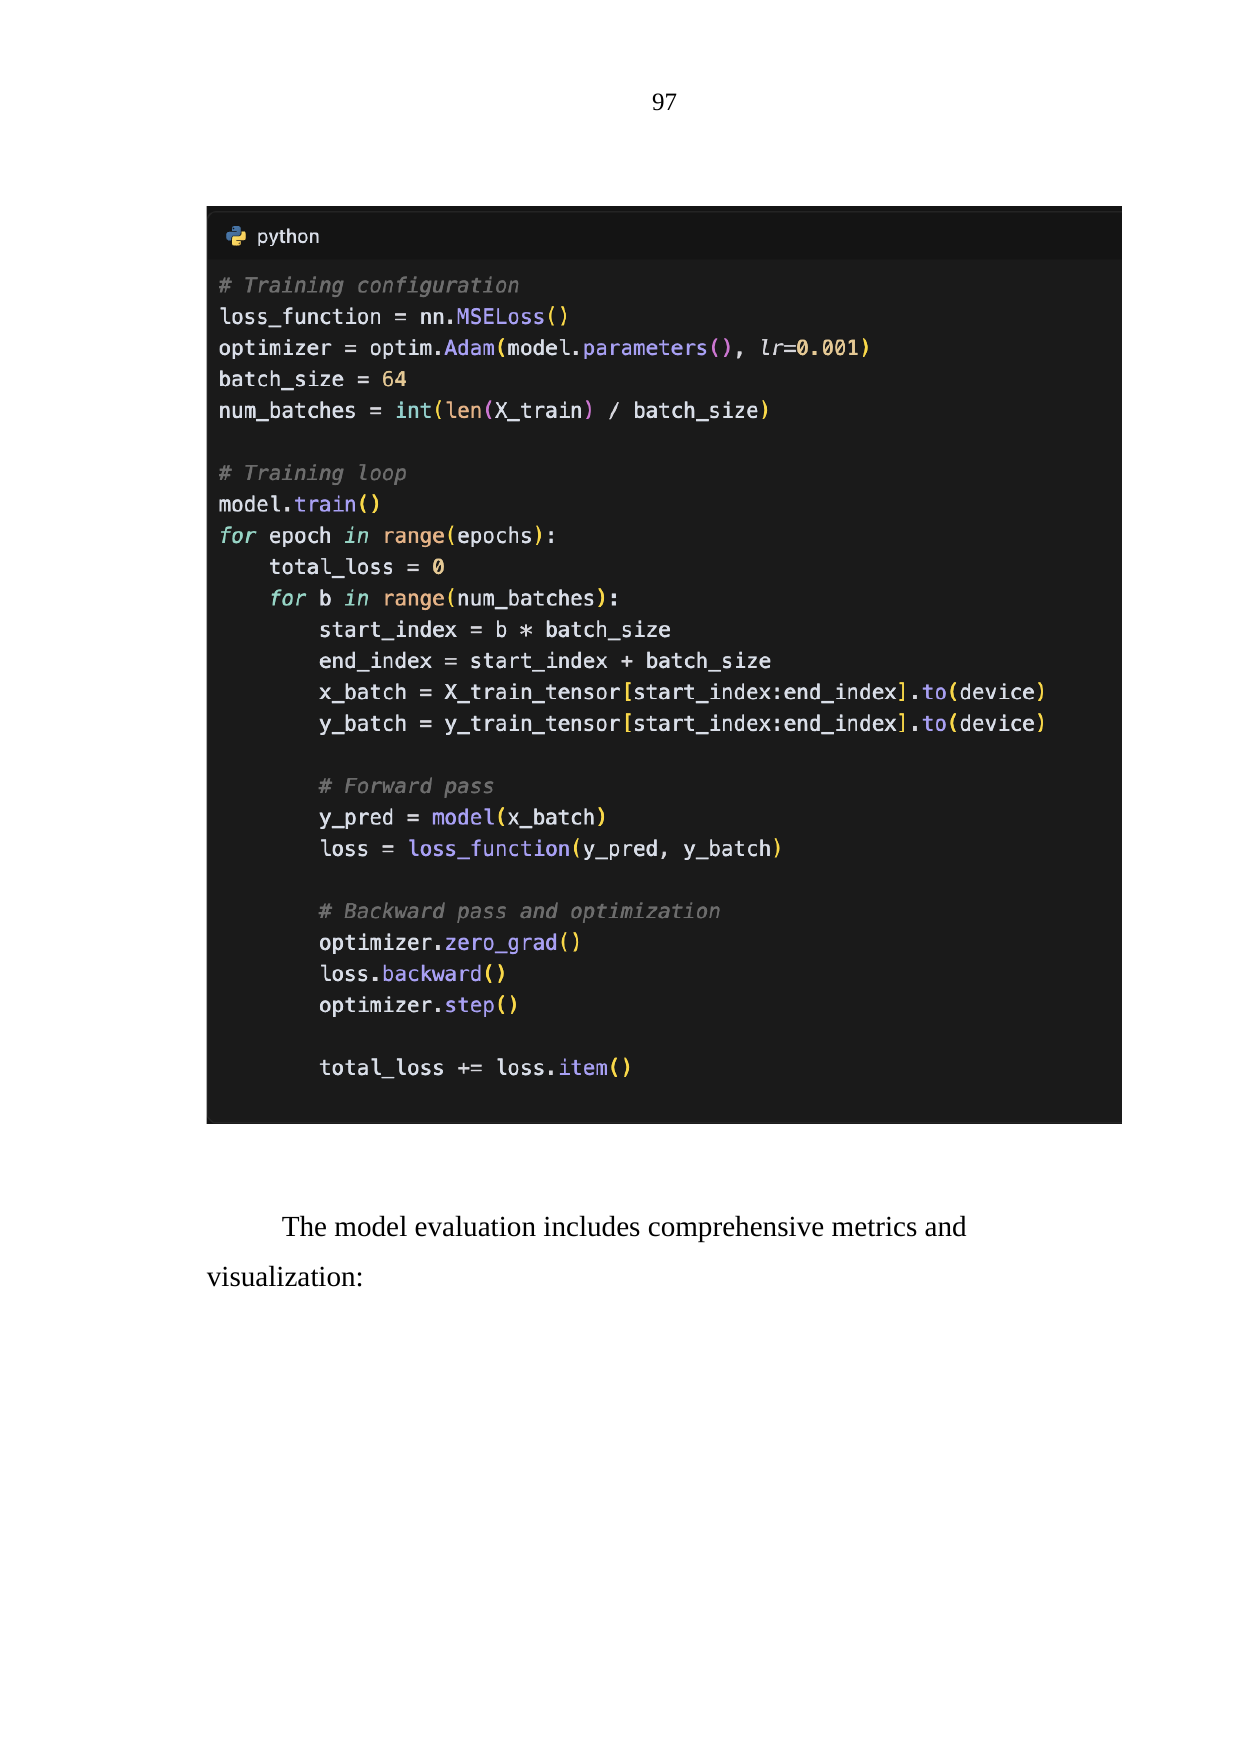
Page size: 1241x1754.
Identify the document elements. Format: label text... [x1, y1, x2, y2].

picture [206, 206, 1122, 1124]
text The model evaluation includes comprehensive metrics and visualization: [207, 1209, 1122, 1293]
